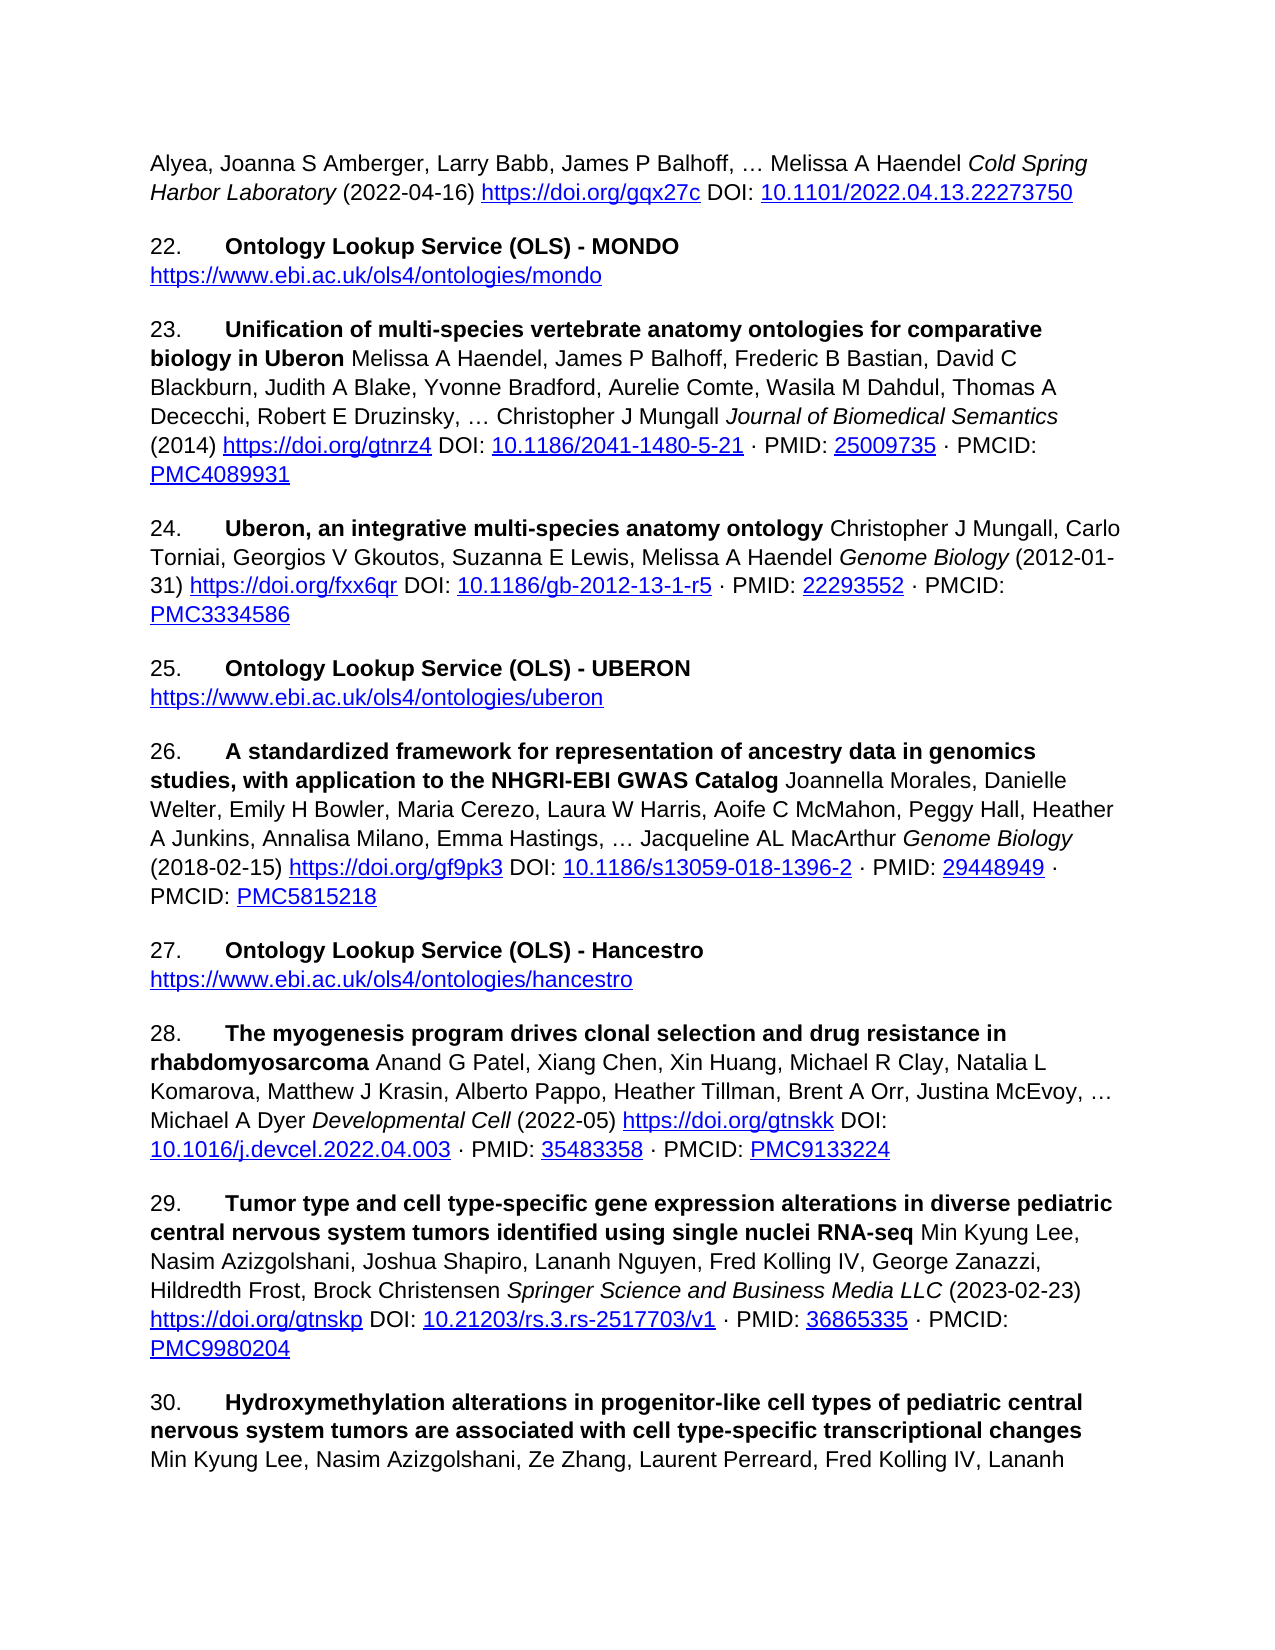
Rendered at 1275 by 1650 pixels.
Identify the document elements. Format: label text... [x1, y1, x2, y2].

text 23. Unification of multi-species vertebrate anatomy ontologies for comparative biology in Uberon Melissa A Haendel, James P Balhoff, Frederic B Bastian, David C Blackburn, Judith A Blake, Yvonne Bradford, Aurelie Comte, Wasila M Dahdul, Thomas A Dececchi, Robert E Druzinsky, … Christopher J Mungall Journal of Biomedical Semantics (2014) https://doi.org/gtnrz4 DOI: 10.1186/2041-1480-5-21 · PMID: 25009735 · PMCID: PMC4089931 [150, 316, 1125, 487]
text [150, 1388, 1125, 1473]
text 22. Ontology Lookup Service (OLS) - MONDO https://www.ebi.ac.uk/ols4/ontologies/mondo [150, 233, 1125, 288]
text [150, 150, 1125, 205]
text 25. Ontology Lookup Service (OLS) - UBERON https://www.ebi.ac.uk/ols4/ontologies/uberon [150, 655, 1125, 711]
text 27. Ontology Lookup Service (OLS) - Hancestro https://www.ebi.ac.uk/ols4/ontologies/hancestro [150, 937, 1125, 992]
text 28. The myogenesis program drives clonal selection and drug resistance in rhabdomyosarcoma Anand G Patel, Xiang Chen, Xin Huang, Michael R Clay, Natalia L Komarova, Matthew J Krasin, Alberto Pappo, Heather Tillman, Brent A Orr, Justina McEvoy, … Michael A Dyer Developmental Cell (2022-05) https://doi.org/gtnskk DOI: 10.1016/j.devcel.2022.04.003 · PMID: 35483358 · PMCID: PMC9133224 [150, 1020, 1125, 1162]
text 29. Tumor type and cell type-specific gene expression alterations in diverse pediatric central nervous system tumors identified using single nuclei RNA-seq Min Kyung Lee, Nasim Azizgolshani, Joshua Shapiro, Lananh Nguyen, Fred Kolling IV, George Zanazzi, Hildredth Frost, Brock Christensen Springer Science and Business Media LLC (2023-02-23) https://doi.org/gtnskp DOI: 10.21203/rs.3.rs-2517703/v1 · PMID: 36865335 · PMCID: PMC9980204 [150, 1190, 1125, 1361]
text 26. A standardized framework for representation of ancestry data in genomics studies, with application to the NHGRI-EBI GWAS Catalog Joannella Morales, Danielle Welter, Emily H Bowler, Maria Cerezo, Laura W Harris, Aoife C McMahon, Peggy Hall, Heather A Junkins, Annalisa Milano, Emma Hastings, … Jacqueline AL MacArthur Genome Biology (2018-02-15) https://doi.org/gf9pk3 DOI: 10.1186/s13059-018-1396-2 · PMID: 29448949 · PMCID: PMC5815218 [150, 738, 1125, 909]
text 24. Uberon, an integrative multi-species anatomy ontology Christopher J Mungall, Carlo Torniai, Georgios V Gkoutos, Suzanna E Lewis, Melissa A Haendel Genome Biology (2012-01-31) https://doi.org/fxx6qr DOI: 10.1186/gb-2012-13-1-r5 · PMID: 22293552 · PMCID: PMC3334586 [150, 514, 1125, 628]
